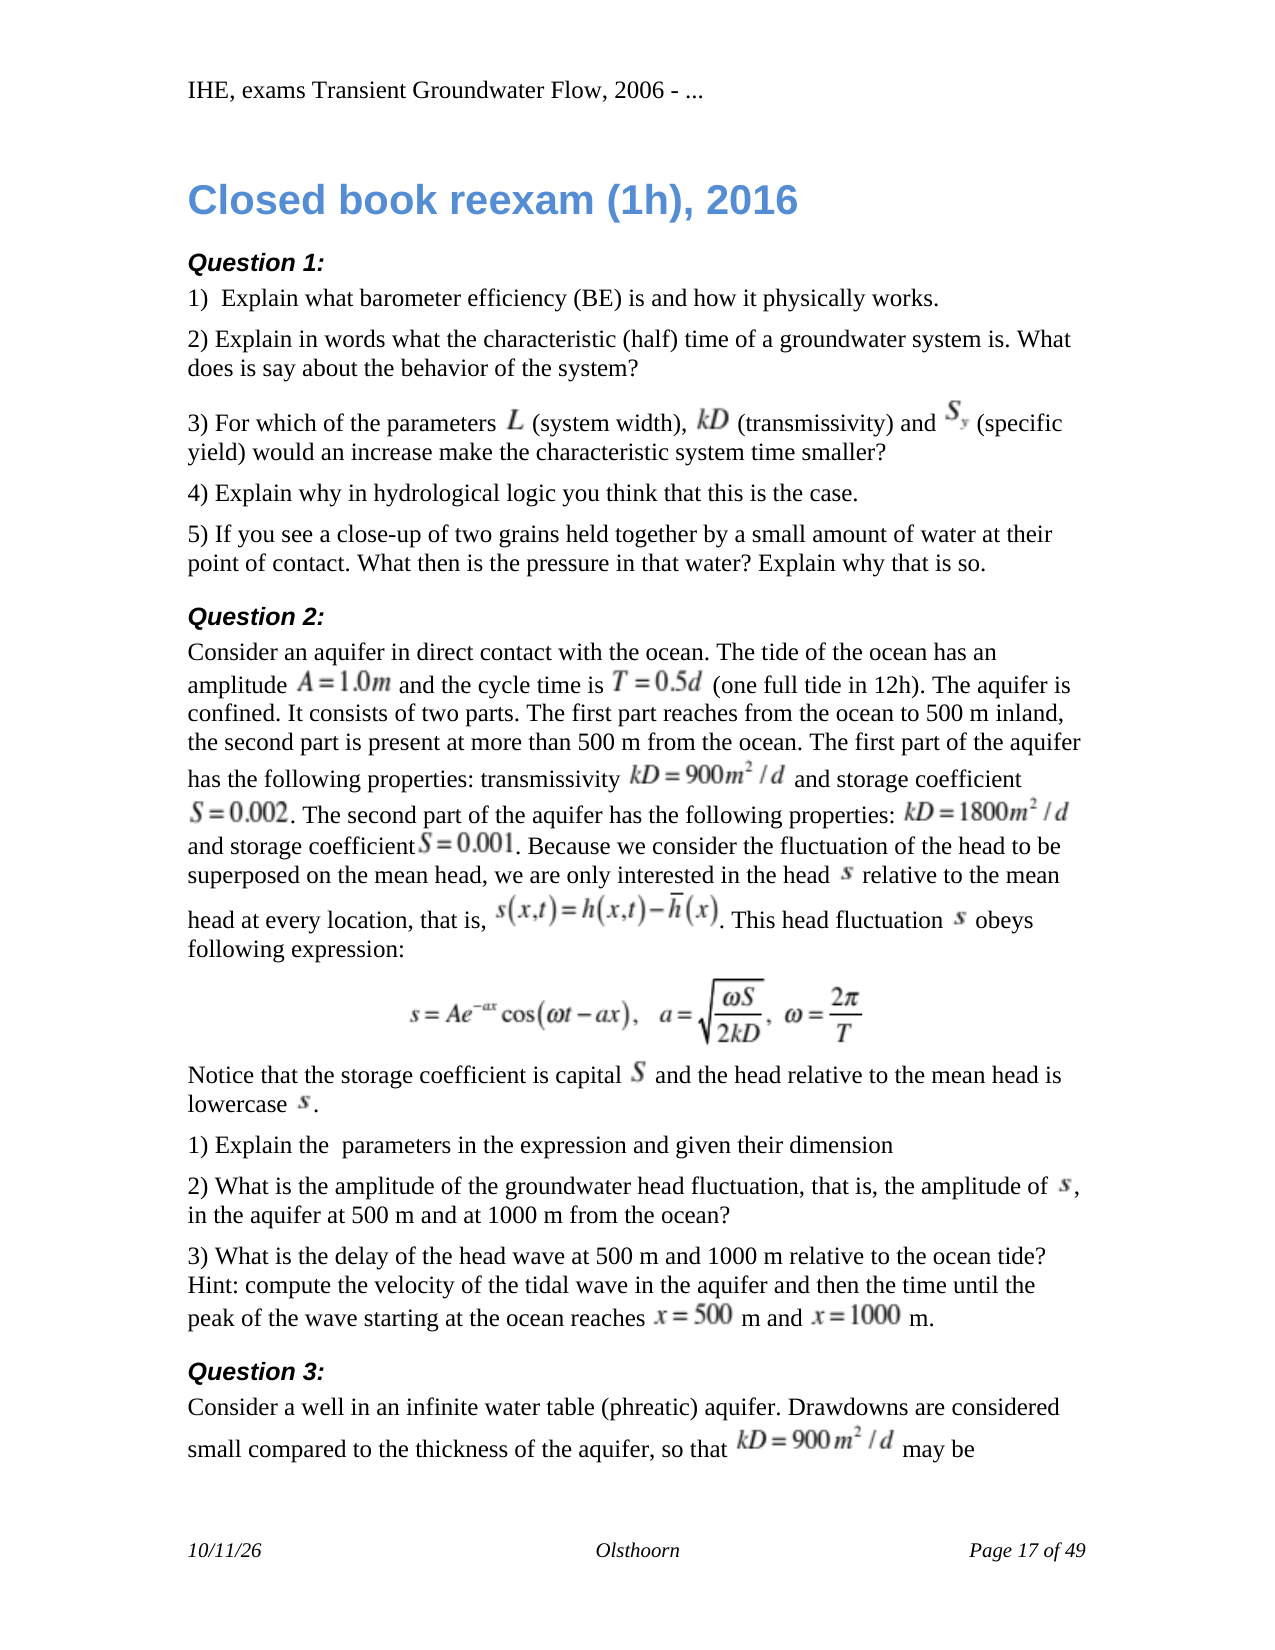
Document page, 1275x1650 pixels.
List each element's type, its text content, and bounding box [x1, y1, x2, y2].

text Notice that the storage coefficient is capital and the head relative to the mean head is lowercase . [187, 1058, 1087, 1118]
text 1) Explain the parameters in the expression and given their dimension [187, 1130, 1087, 1159]
subtitle Closed book reexam (1h), 2016 [187, 175, 1087, 223]
text 2) Explain in words what the characteristic (half) time of a groundwater system is. What does is say about the behavior of the system? [187, 324, 1087, 382]
text Consider an aquifer in direct contact with the ocean. The tide of the ocean has an amplitude and the cycle time is (one full tide in 12h). The aquifer is confined. It consists of two parts. The first part reaches from the ocean to 500 m inland, the second part is present at more than 500 m from the ocean. The first part of the aquifer has the following properties: transmissivity and storage coefficient . The second part of the aquifer has the following properties: and storage coefficient. Because we consider the fluctuation of the head to be superposed on the mean head, we are only interested in the head relative to the mean head at every location, that is, . This head fluctuation obeys following expression: [187, 637, 1087, 962]
text 1) Explain what barometer efficiency (BE) is and how it physically works. [187, 283, 1087, 312]
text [187, 1392, 1087, 1463]
text 3) What is the delay of the head wave at 500 m and 1000 m relative to the ocean tide? Hint: compute the velocity of the tidal wave in the aquifer and then the time until the peak of the wave starting at the ocean reaches m and m. [187, 1241, 1087, 1332]
text 2) What is the amplitude of the groundwater head fluctuation, that is, the amplitude of , in the aquifer at 500 m and at 1000 m from the ocean? [187, 1171, 1087, 1229]
text 4) Explain why in hydrological logic you think that this is the case. [187, 478, 1087, 507]
text 3) For which of the parameters (system width), (transmissivity) and (specific yield) would an increase make the characteristic system time smaller? [187, 394, 1087, 466]
text 5) If you see a close-up of two grains held together by a small amount of water at their point of contact. What then is the pressure in that water? Explain why that is so. [187, 519, 1087, 577]
